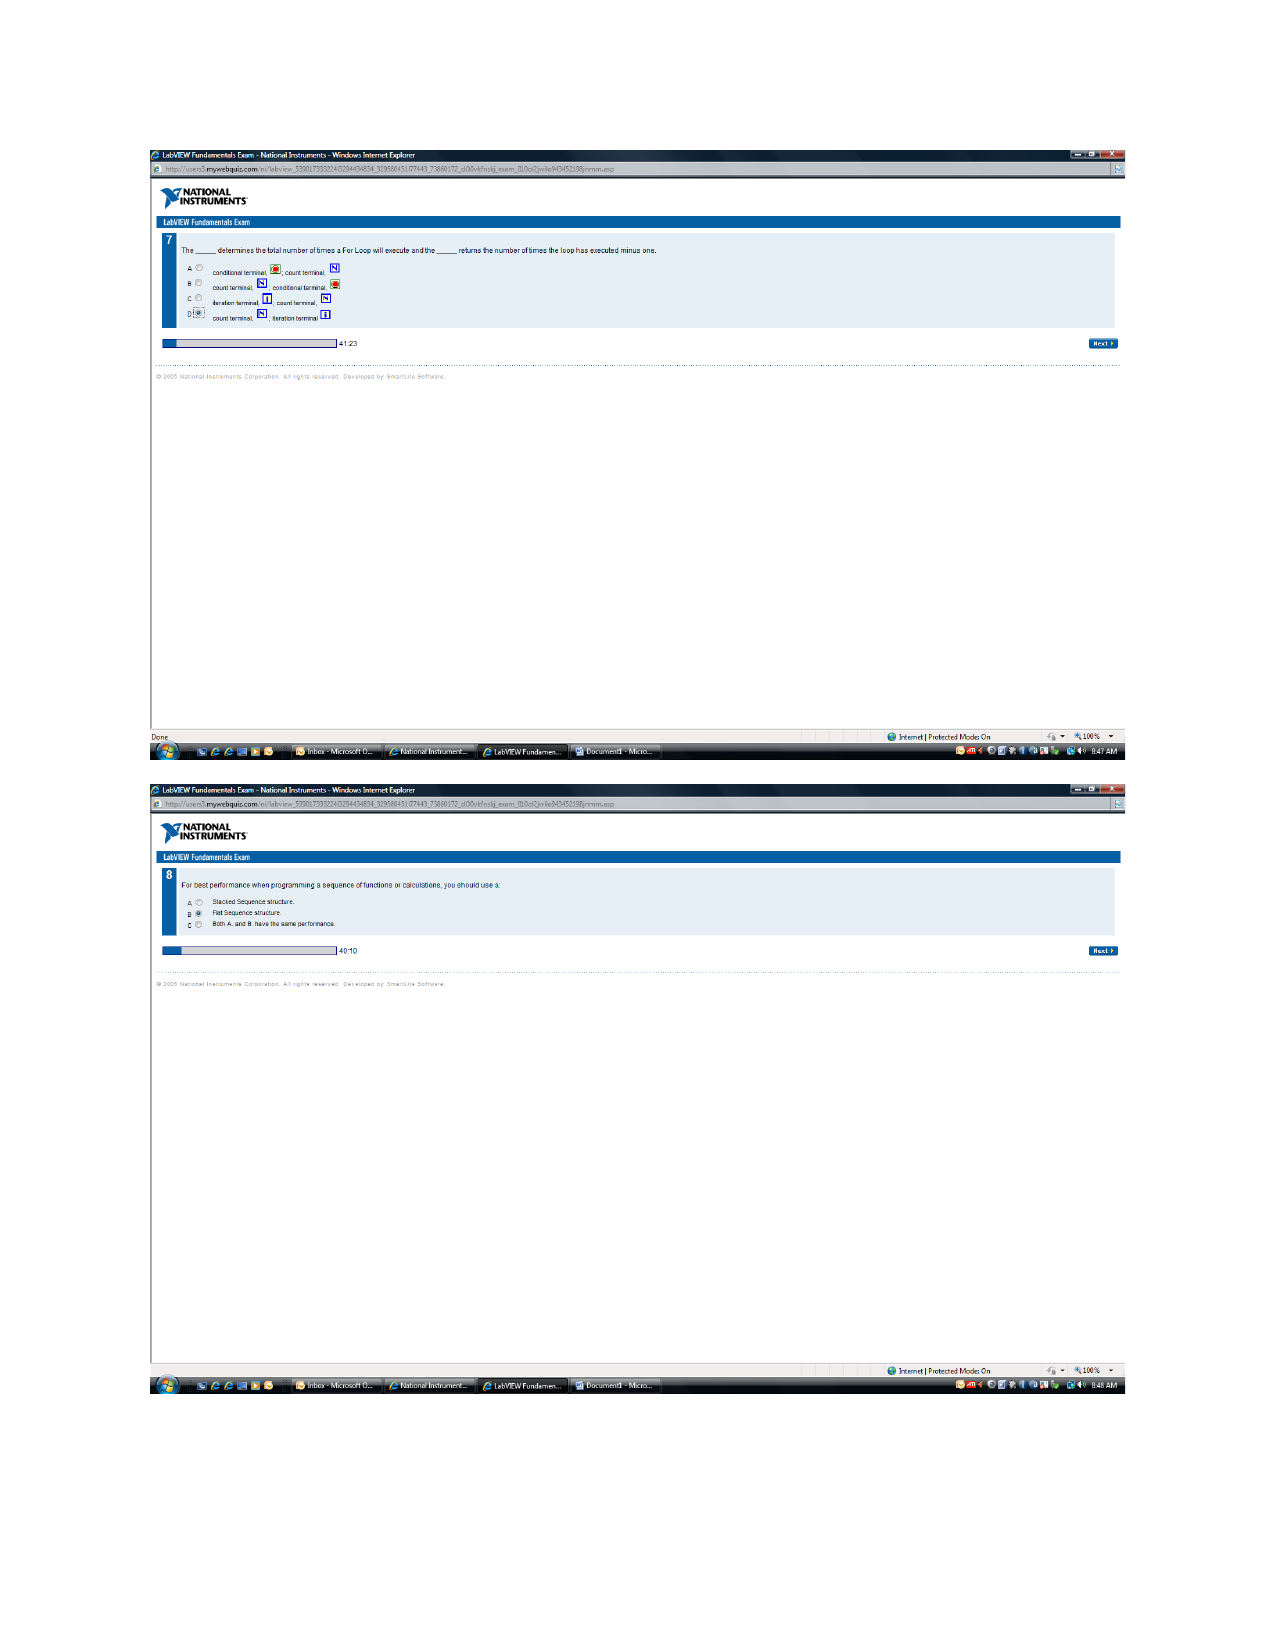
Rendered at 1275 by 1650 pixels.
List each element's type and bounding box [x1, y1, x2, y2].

picture [150, 784, 1125, 1394]
picture [150, 150, 1125, 760]
